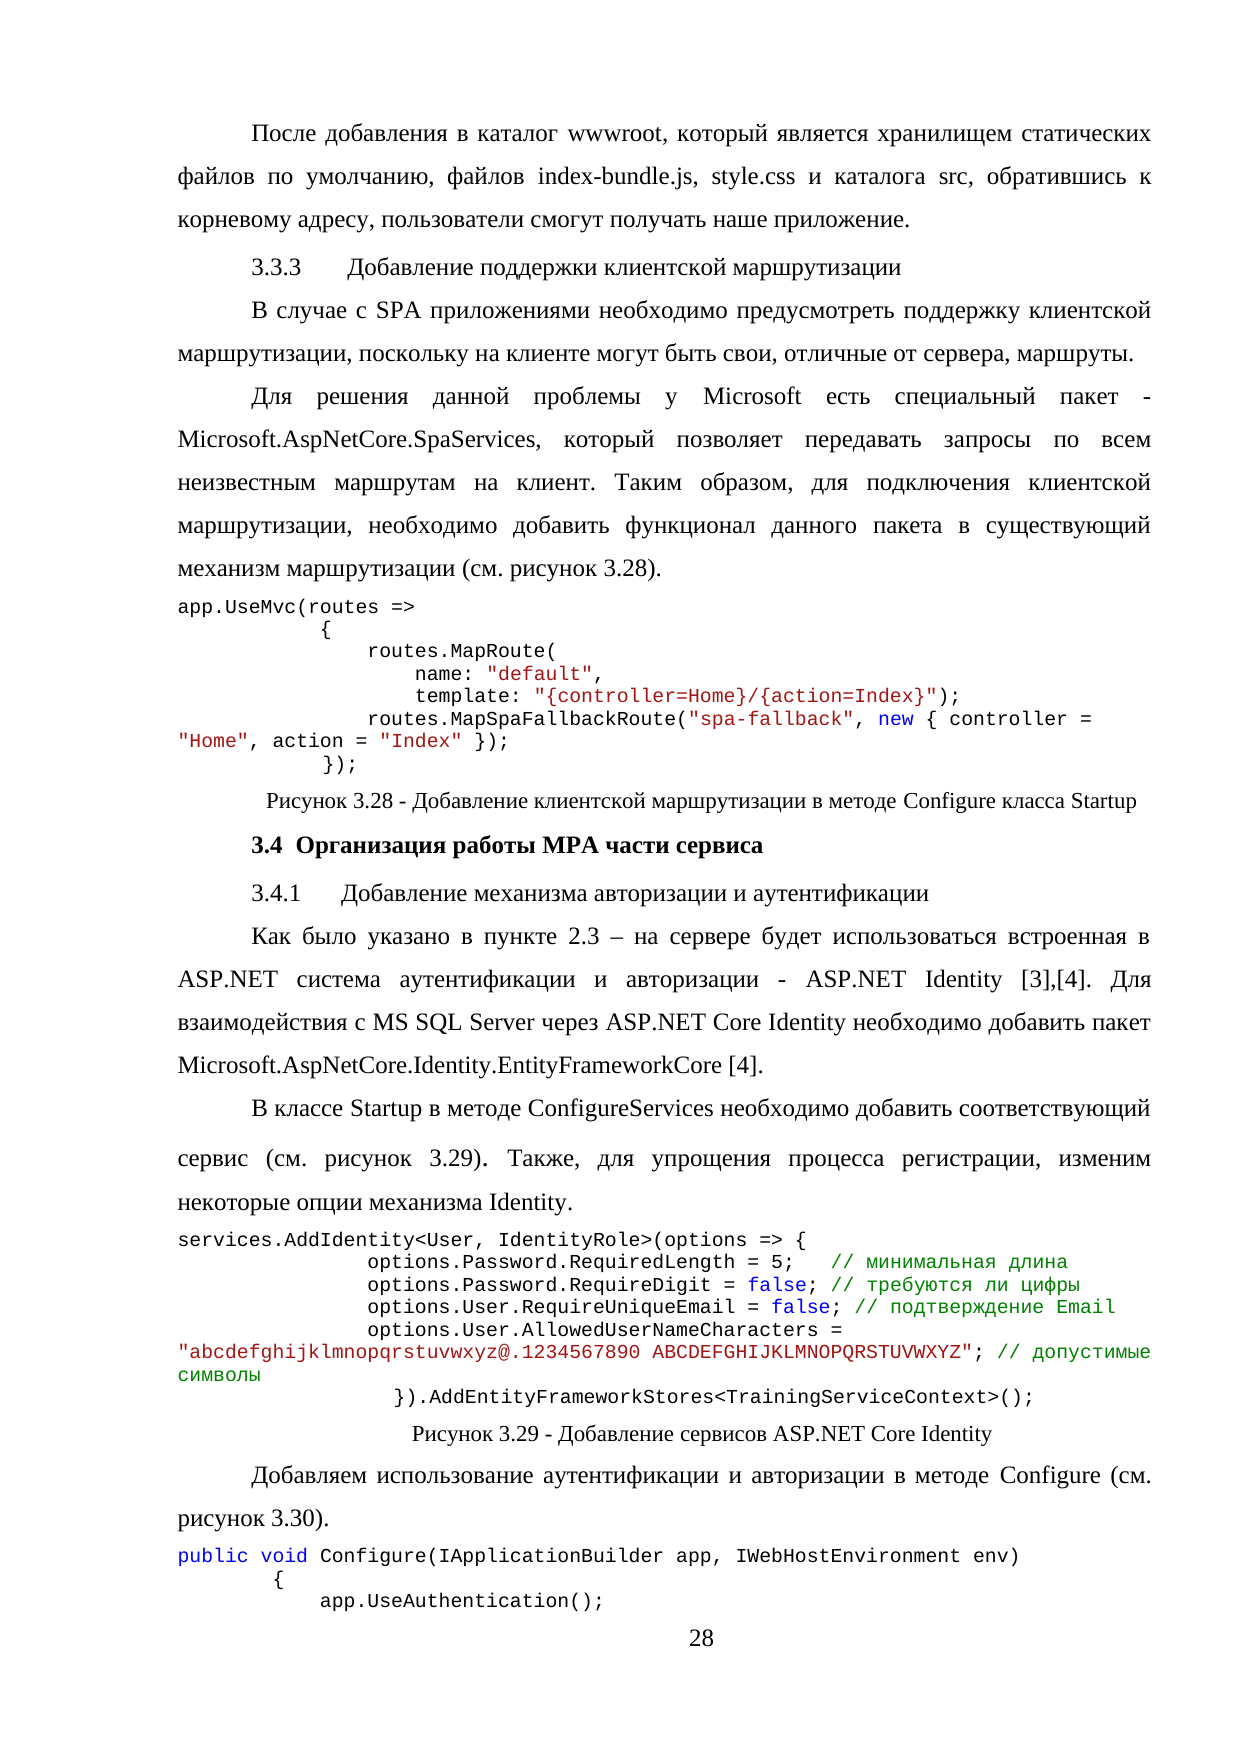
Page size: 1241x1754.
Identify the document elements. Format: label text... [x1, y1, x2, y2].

text name: "default", [177, 664, 1152, 686]
subtitle Организация работы MPA части сервиса [251, 831, 1152, 859]
text routes.MapSpaFallbackRoute("spa-fallback", new { controller = "Home", action = "Index" }); [177, 709, 1152, 753]
text { [177, 1568, 1152, 1591]
list Рисунок 3.29 - Добавление сервисов ASP.NET Core Identity [252, 1420, 1152, 1447]
text app.UseAuthentication(); [177, 1591, 1152, 1613]
text options.Password.RequiredLength = 5; // минимальная длина [177, 1252, 1152, 1275]
text options.User.AllowedUserNameCharacters = "abcdefghijklmnopqrstuvwxyz@.1234567890 ABCDEFGHIJKLMNOPQRSTUVWXYZ"; // допустимые символы [177, 1320, 1152, 1387]
text public void Configure(IApplicationBuilder app, IWebHostEnvironment env) [177, 1546, 1152, 1568]
text app.UseMvc(routes => [177, 597, 1152, 619]
text template: "{controller=Home}/{action=Index}"); [177, 686, 1152, 709]
text options.User.RequireUniqueEmail = false; // подтверждение Email [177, 1297, 1152, 1320]
text В классе Startup в методе ConfigureServices необходимо добавить соответствующий сервис (см. рисунок 3.29). Также, для упрощения процесса регистрации, изменим некоторые опции механизма Identity. [177, 1093, 1152, 1216]
text options.Password.RequireDigit = false; // требуются ли цифры [177, 1275, 1152, 1297]
text В случае с SPA приложениями необходимо предусмотреть поддержку клиентской маршрутизации, поскольку на клиенте могут быть свои, отличные от сервера, маршруты. [177, 295, 1152, 367]
text services.AddIdentity<User, IdentityRole>(options => { [177, 1230, 1152, 1252]
text routes.MapRoute( [177, 641, 1152, 664]
text Рисунок 3.28 - Добавление клиентской маршрутизации в методе Configure класса Startup [177, 787, 1152, 813]
text }).AddEntityFrameworkStores<TrainingServiceContext>(); [177, 1387, 1152, 1409]
text Как было указано в пункте 2.3 – на сервере будет использоваться встроенная в ASP.NET система аутентификации и авторизации - ASP.NET Identity [3],[4]. Для взаимодействия с MS SQL Server через ASP.NET Core Identity необходимо добавить пакет Microsoft.AspNetCore.Identity.EntityFrameworkCore [4]. [177, 921, 1152, 1079]
text После добавления в каталог wwwroot, который является хранилищем статических файлов по умолчанию, файлов index-bundle.js, style.css и каталога src, обратившись к корневому адресу, пользователи смогут получать наше приложение. [177, 118, 1152, 233]
text Для решения данной проблемы у Microsoft есть специальный пакет - Microsoft.AspNetCore.SpaServices, который позволяет передавать запросы по всем неизвестным маршрутам на клиент. Таким образом, для подключения клиентской маршрутизации, необходимо добавить функционал данного пакета в существующий механизм маршрутизации (см. рисунок 3.28). [177, 381, 1152, 582]
subtitle Добавление поддержки клиентской маршрутизации [251, 252, 1152, 280]
text }); [177, 753, 1152, 776]
text { [177, 619, 1152, 641]
subtitle Добавление механизма авторизации и аутентификации [251, 878, 1152, 907]
text Добавляем использование аутентификации и авторизации в методе Configure (см. рисунок 3.30). [177, 1460, 1152, 1532]
